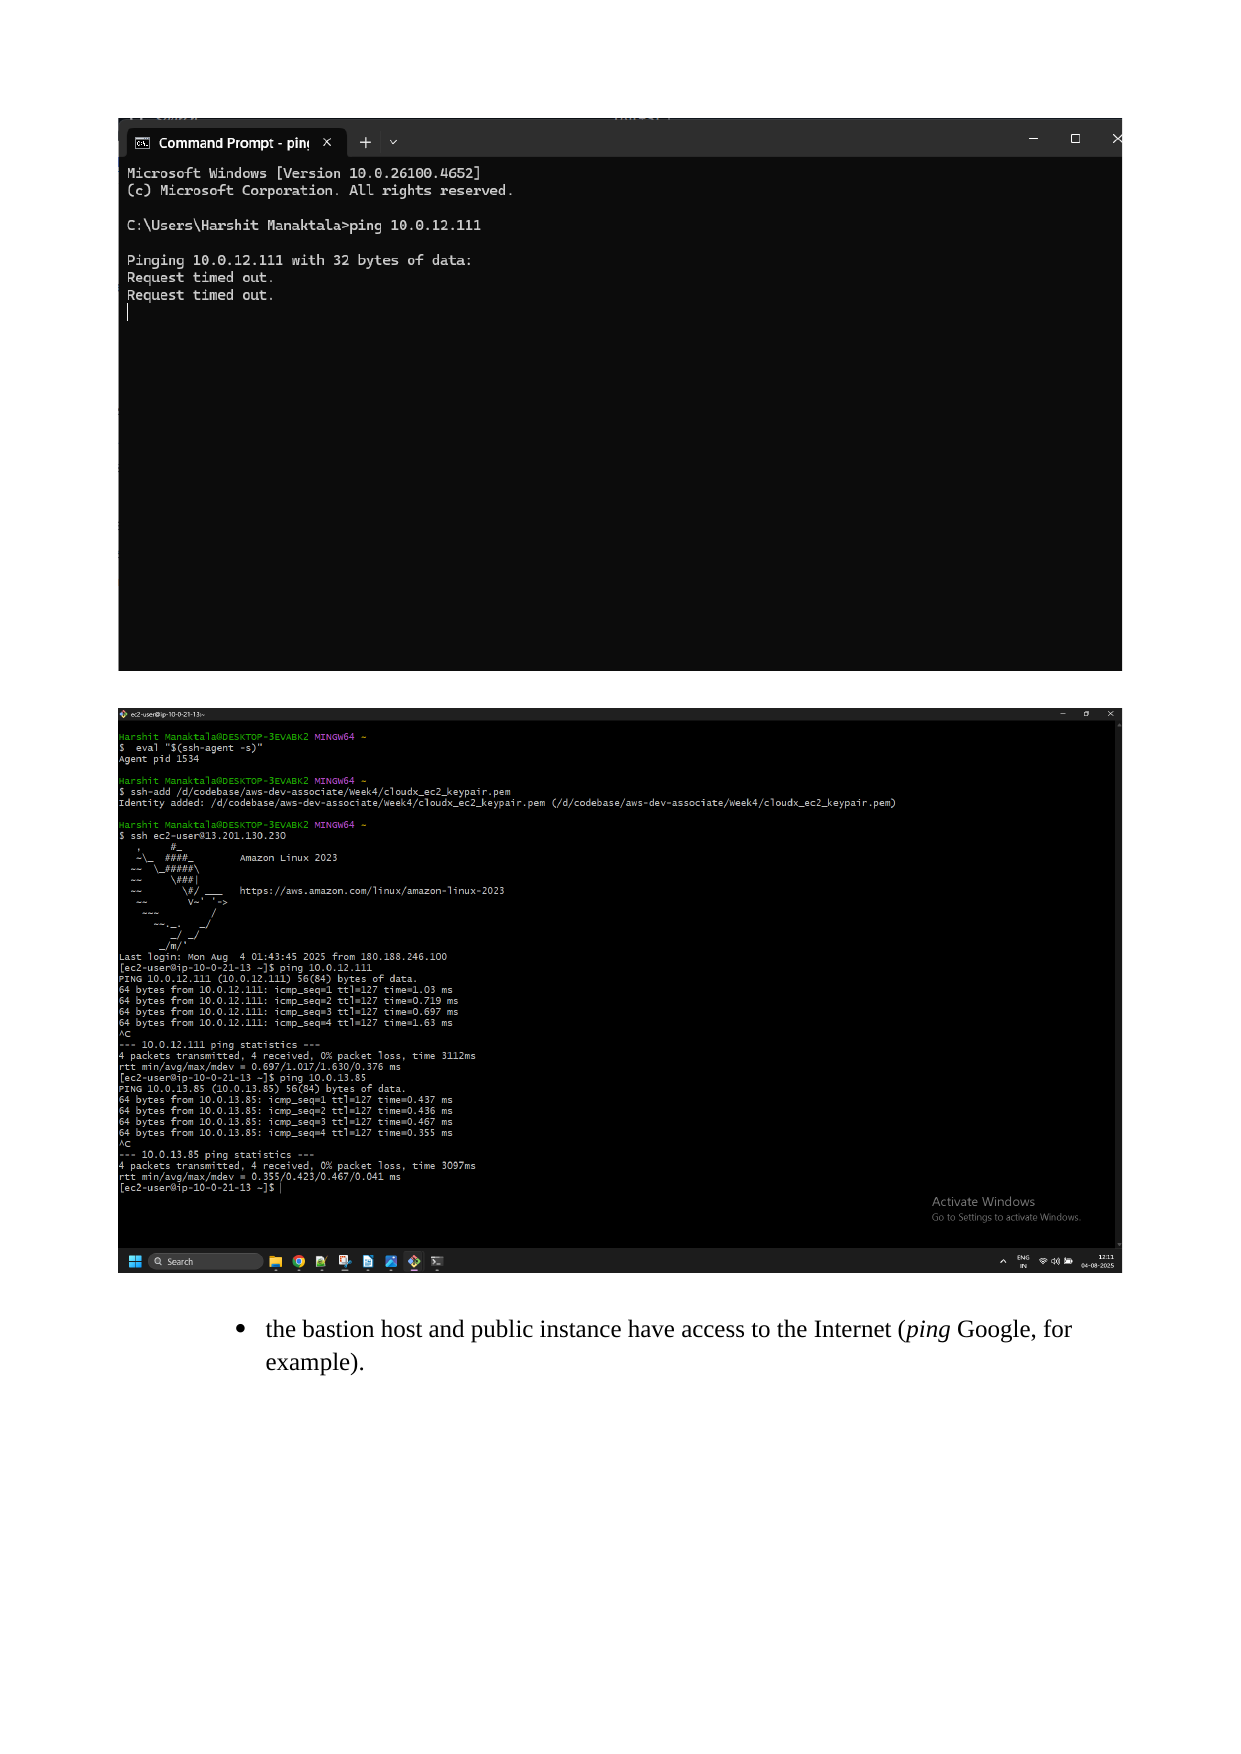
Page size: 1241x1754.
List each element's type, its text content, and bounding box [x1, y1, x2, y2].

picture [118, 118, 1123, 671]
list the bastion host and public instance have access to the Internet (ping Google, for example). [236, 1314, 1122, 1376]
picture [118, 708, 1123, 1273]
